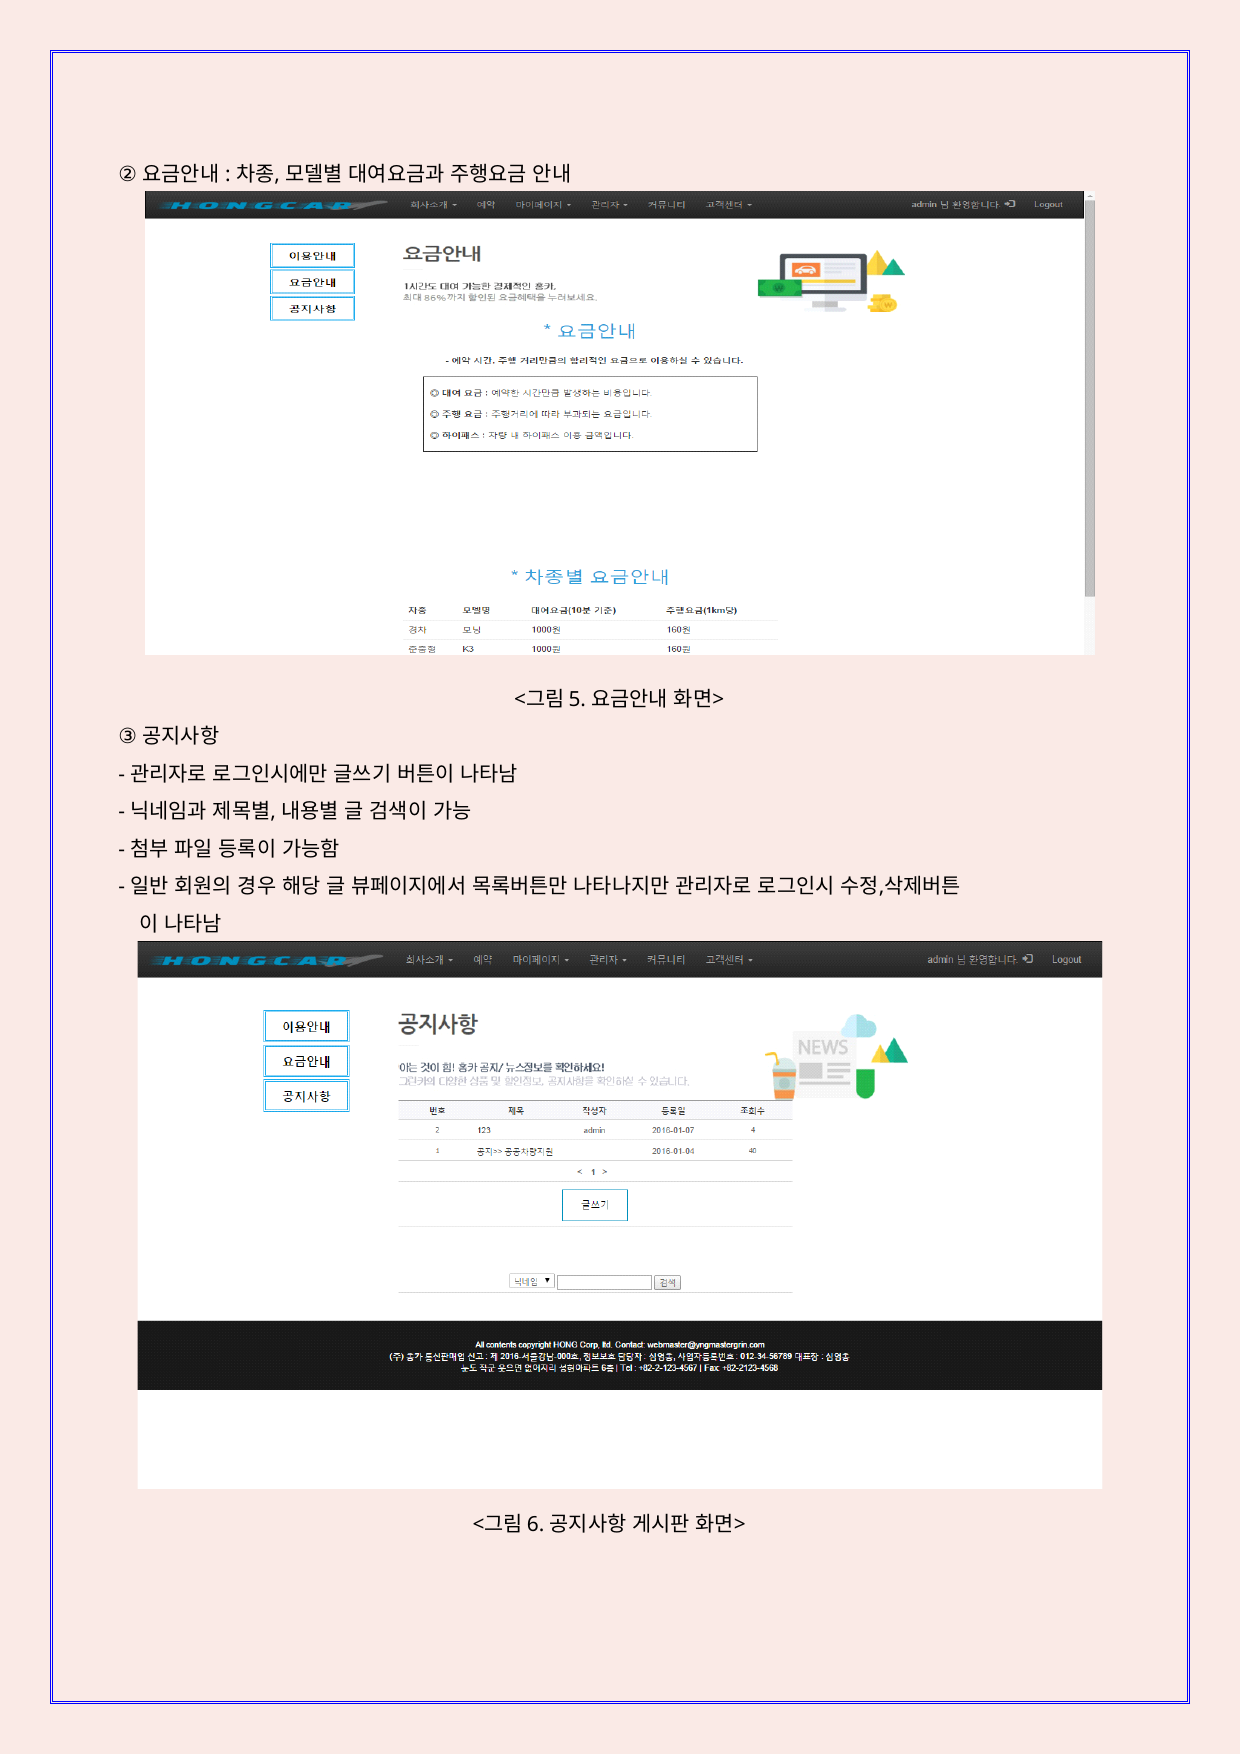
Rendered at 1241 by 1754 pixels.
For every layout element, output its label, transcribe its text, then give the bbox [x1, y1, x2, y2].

text <그림6. 공지사항 게시판 화면> [128, 1504, 1122, 1541]
text <그림5. 요금안내 화면> [118, 679, 1122, 716]
text ③ 공지사항 [118, 716, 1122, 754]
text 이 나타남 [139, 904, 1122, 941]
text - 닉네임과 제목별, 내용별 글 검색이 가능 [118, 791, 1122, 829]
text ② 요금안내 : 차종, 모델별 대여요금과 주행요금 안내 [118, 154, 1122, 191]
picture [145, 191, 1095, 655]
text - 첨부 파일 등록이 가능함 [118, 829, 1122, 866]
text - 관리자로 로그인시에만 글쓰기 버튼이 나타남 [118, 754, 1122, 791]
picture [137, 941, 1103, 1489]
text - 일반 회원의 경우 해당 글 뷰페이지에서 목록버튼만 나타나지만 관리자로 로그인시 수정,삭제버튼 [118, 866, 1122, 904]
